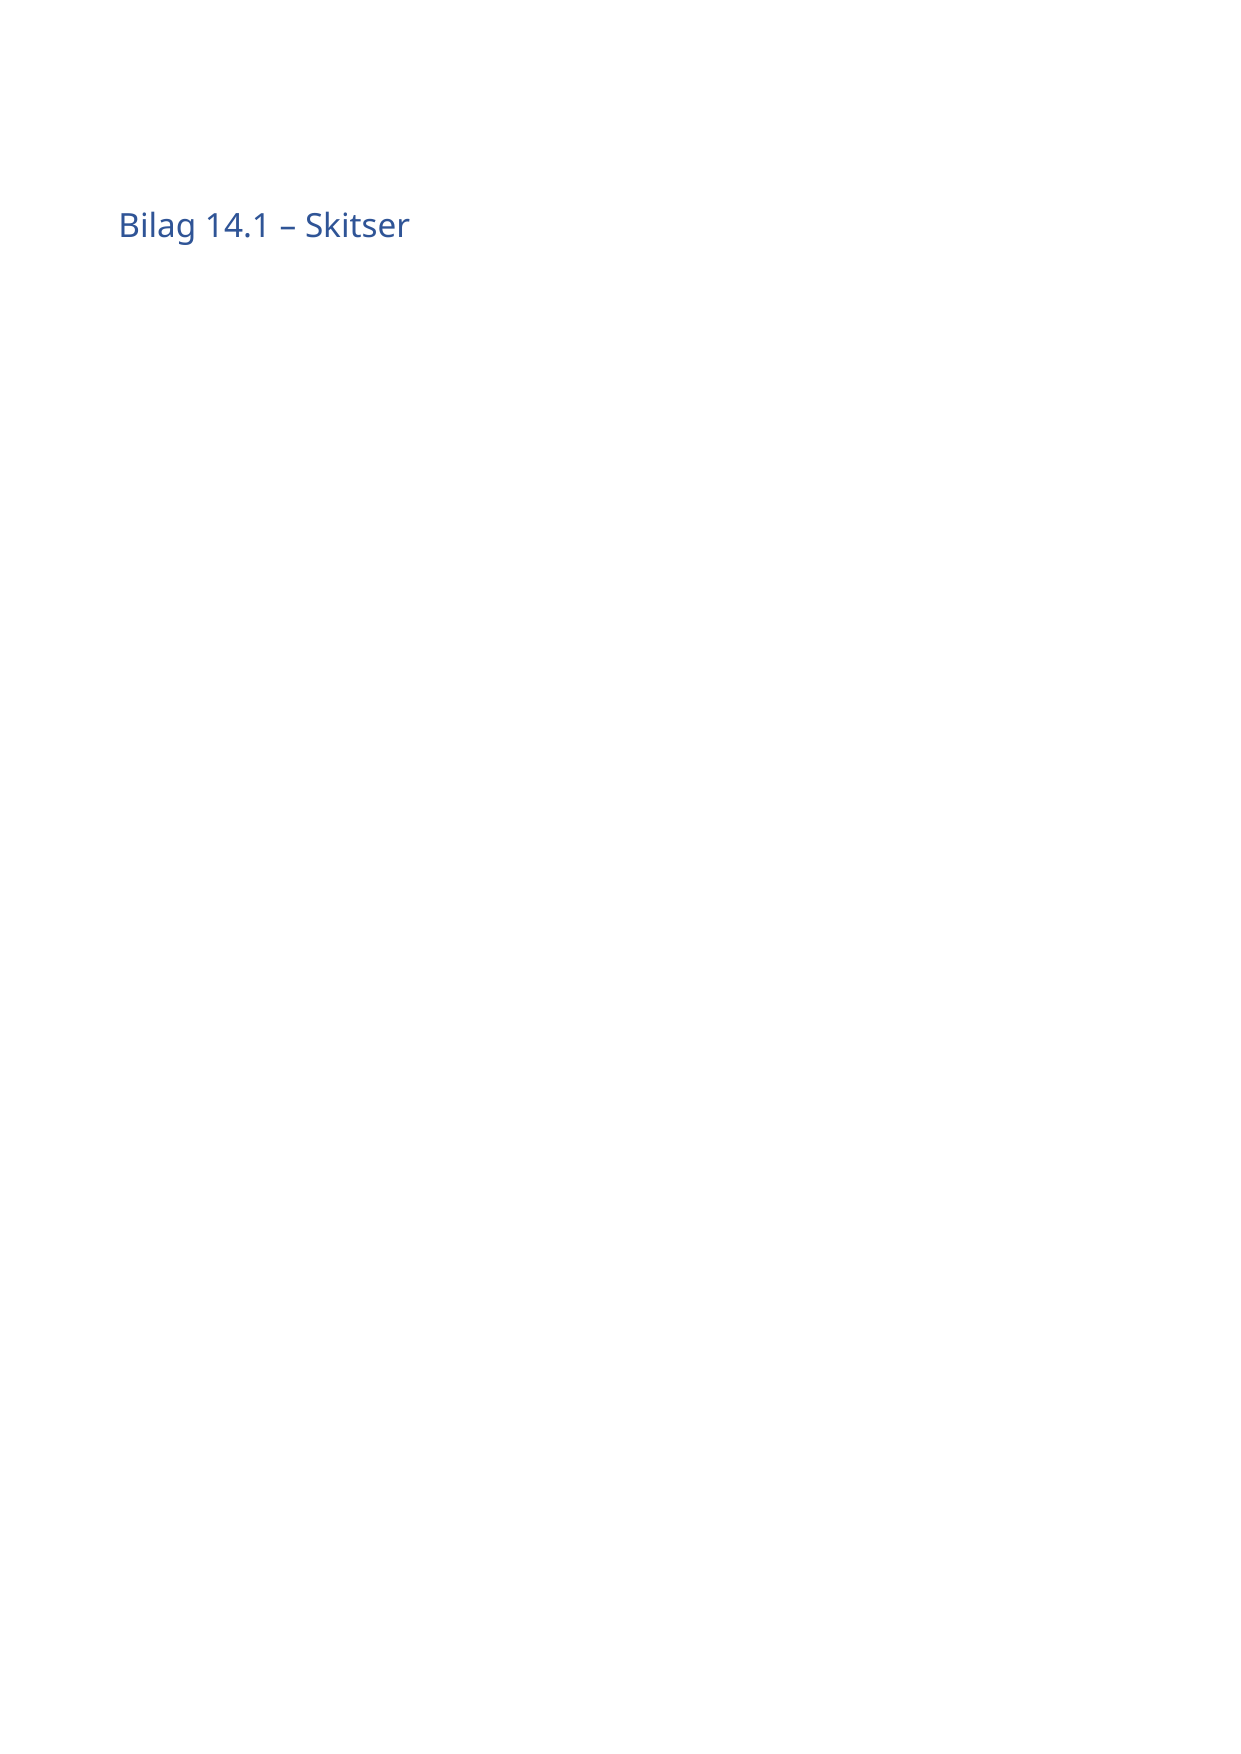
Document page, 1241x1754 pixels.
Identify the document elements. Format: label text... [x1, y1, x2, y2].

subtitle Bilag 14.1 – Skitser [118, 202, 1122, 248]
